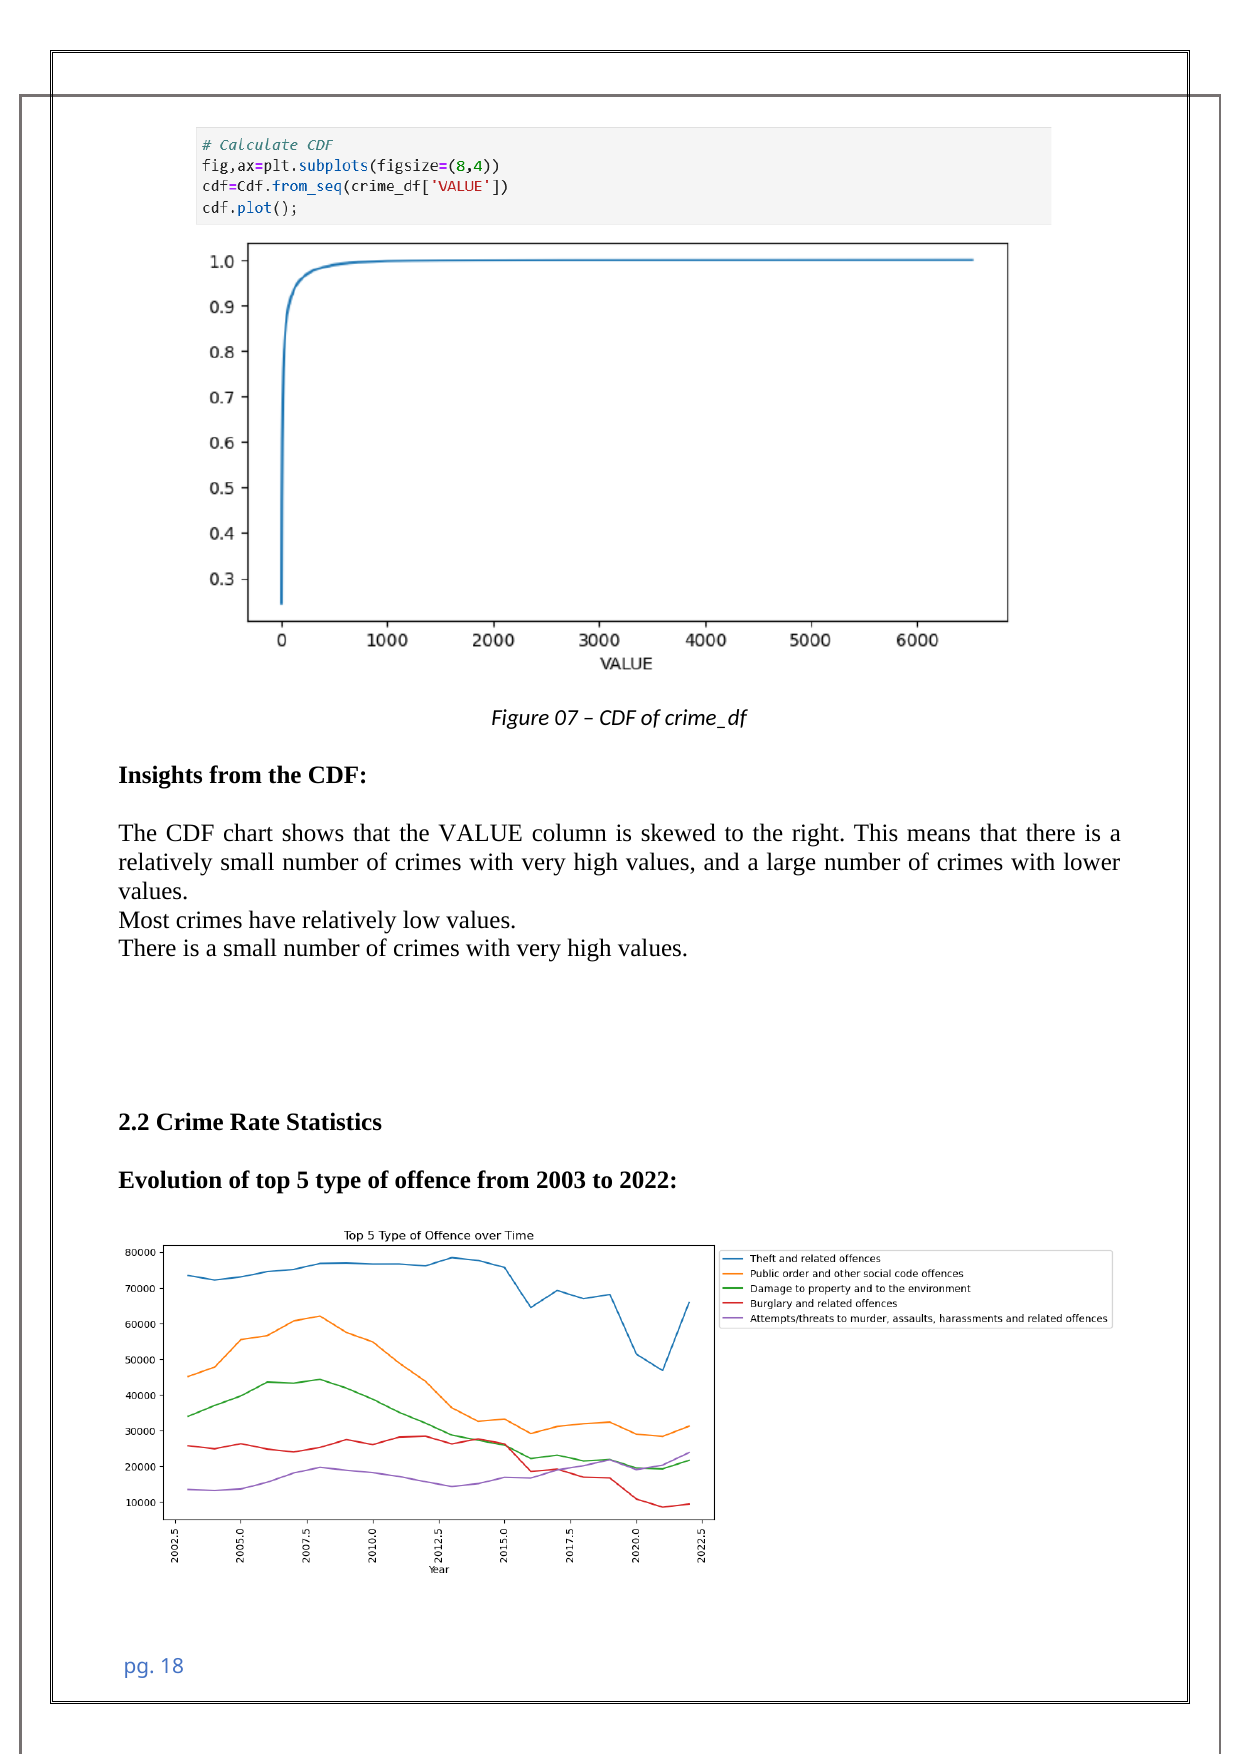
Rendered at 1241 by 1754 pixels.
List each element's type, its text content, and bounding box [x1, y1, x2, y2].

text Most crimes have relatively low values. [118, 905, 1122, 933]
text Insights from the CDF: [118, 761, 1122, 789]
text The CDF chart shows that the VALUE column is skewed to the right. This means that there is a relatively small number of crimes with very high values, and a large number of crimes with lower values. [118, 818, 1122, 905]
text There is a small number of crimes with very high values. [118, 933, 1122, 962]
picture [188, 118, 1052, 704]
picture [118, 1223, 1123, 1592]
text Evolution of top 5 type of offence from 2003 to 2022: [118, 1165, 1122, 1194]
subtitle 2.2 Crime Rate Statistics [118, 1107, 1122, 1136]
